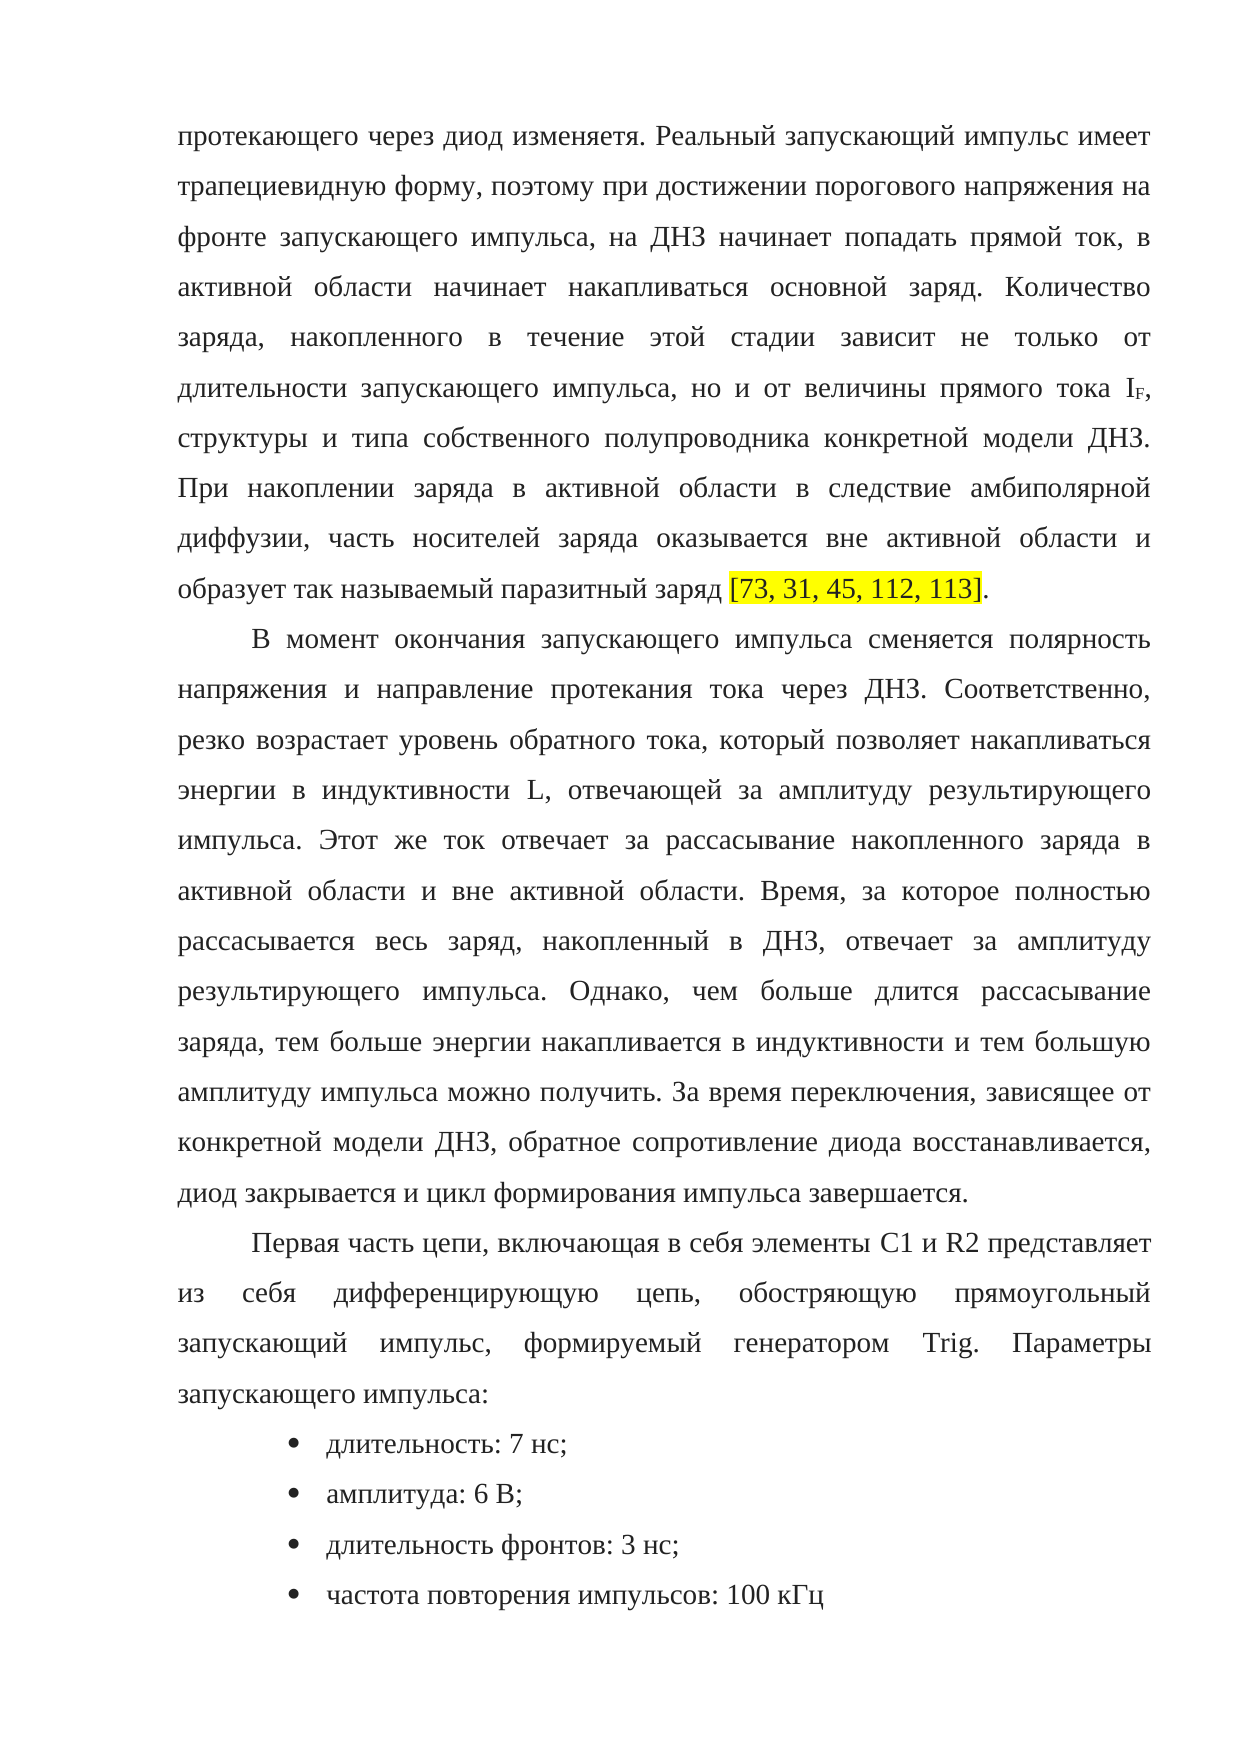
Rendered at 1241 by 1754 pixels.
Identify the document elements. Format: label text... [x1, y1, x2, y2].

list длительность: 7 нс; [288, 1426, 1152, 1460]
list частота повторения импульсов: 100 кГц [288, 1577, 1152, 1611]
text В момент окончания запускающего импульса сменяется полярность напряжения и направление протекания тока через ДНЗ. Соответственно, резко возрастает уровень обратного тока, который позволяет накапливаться энергии в индуктивности L, отвечающей за амплитуду результирующего импульса. Этот же ток отвечает за рассасывание накопленного заряда в активной области и вне активной области. Время, за которое полностью рассасывается весь заряд, накопленный в ДНЗ, отвечает за амплитуду результирующего импульса. Однако, чем больше длится рассасывание заряда, тем больше энергии накапливается в индуктивности и тем большую амплитуду импульса можно получить. За время переключения, зависящее от конкретной модели ДНЗ, обратное сопротивление диода восстанавливается, диод закрывается и цикл формирования импульса завершается. [177, 621, 1152, 1208]
text Первая часть цепи, включающая в себя элементы C1 и R2 представляет из себя дифференцирующую цепь, обостряющую прямоугольный запускающий импульс, формируемый генератором Trig. Параметры запускающего импульса: [177, 1225, 1152, 1409]
list амплитуда: 6 В; [288, 1477, 1152, 1510]
list длительность фронтов: 3 нс; [288, 1527, 1152, 1561]
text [177, 118, 1152, 604]
